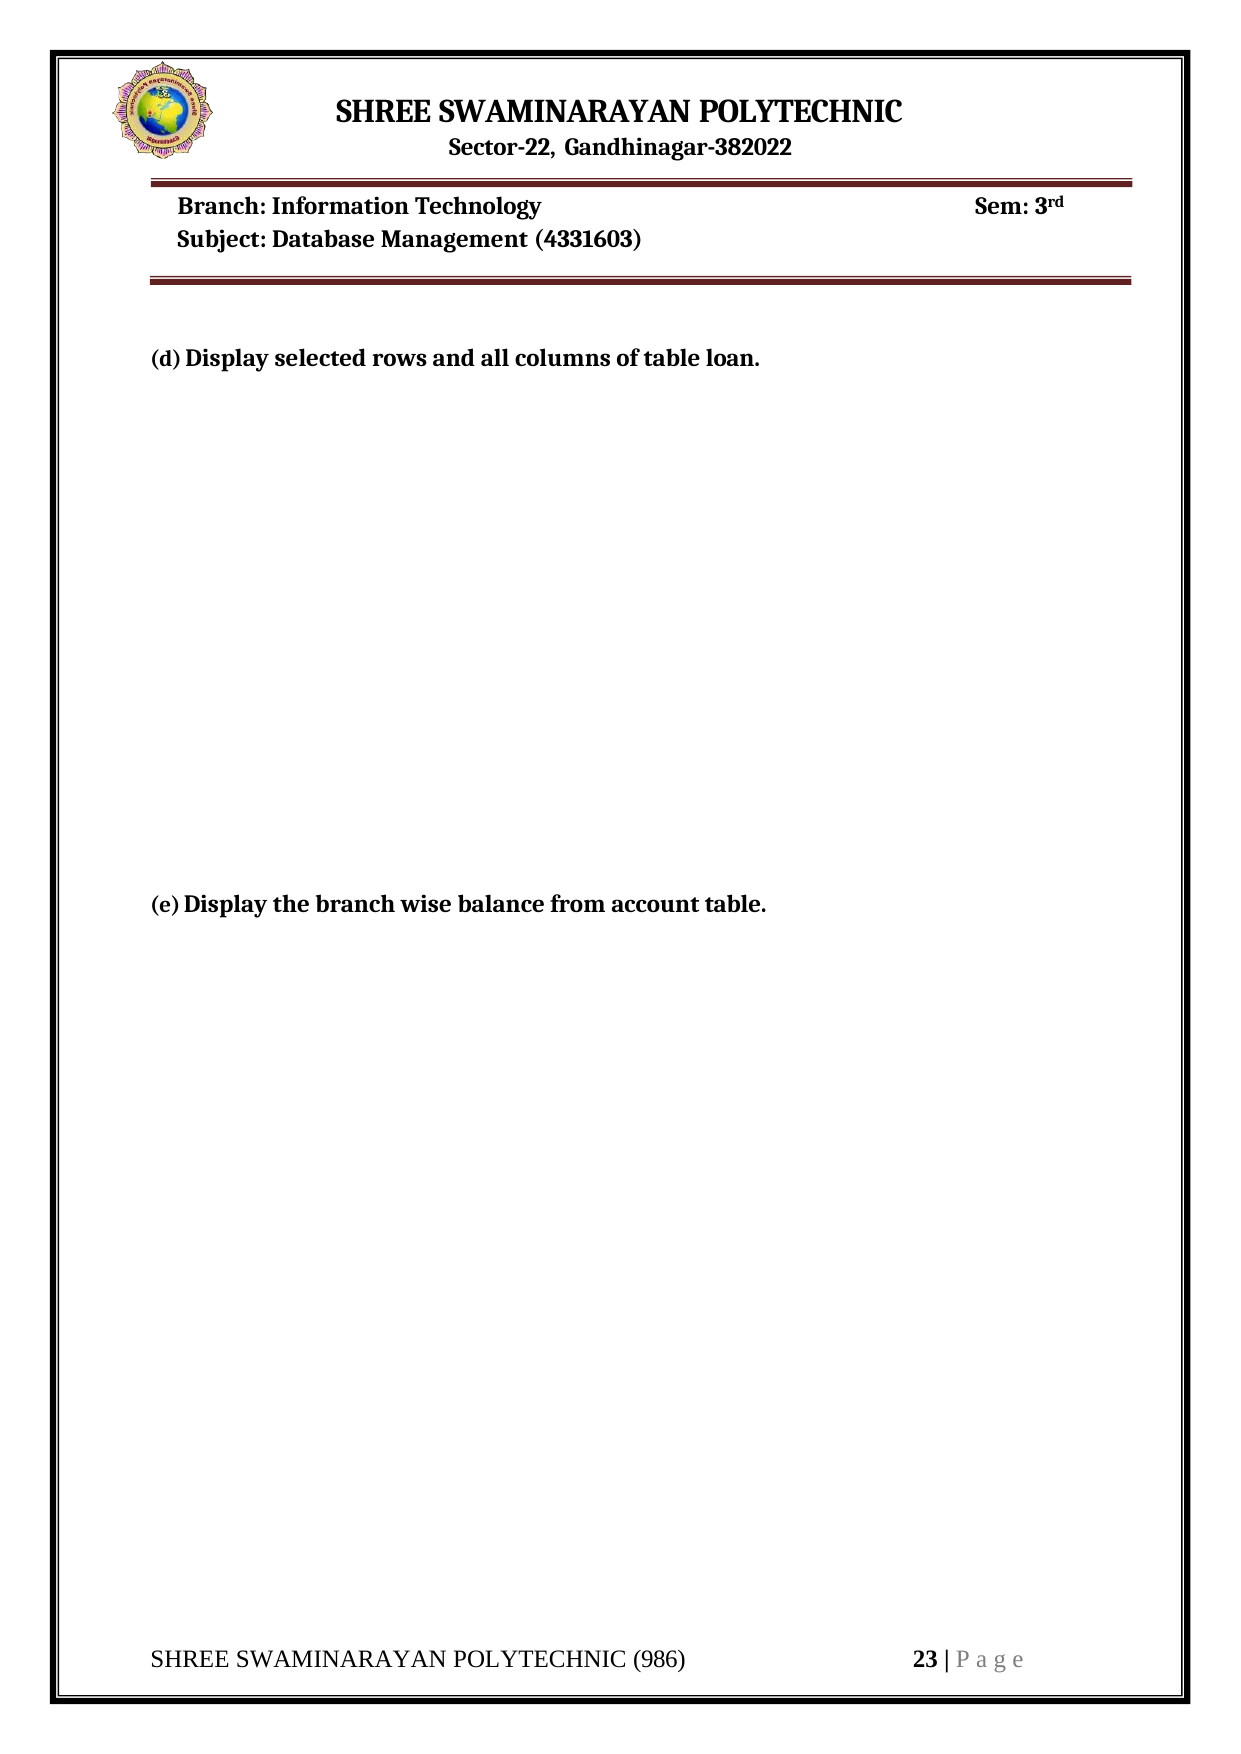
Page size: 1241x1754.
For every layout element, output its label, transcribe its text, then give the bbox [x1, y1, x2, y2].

list Display selected rows and all columns of table loan. [150, 344, 1132, 372]
list Display the branch wise balance from account table. [150, 890, 1132, 919]
picture [112, 61, 213, 159]
